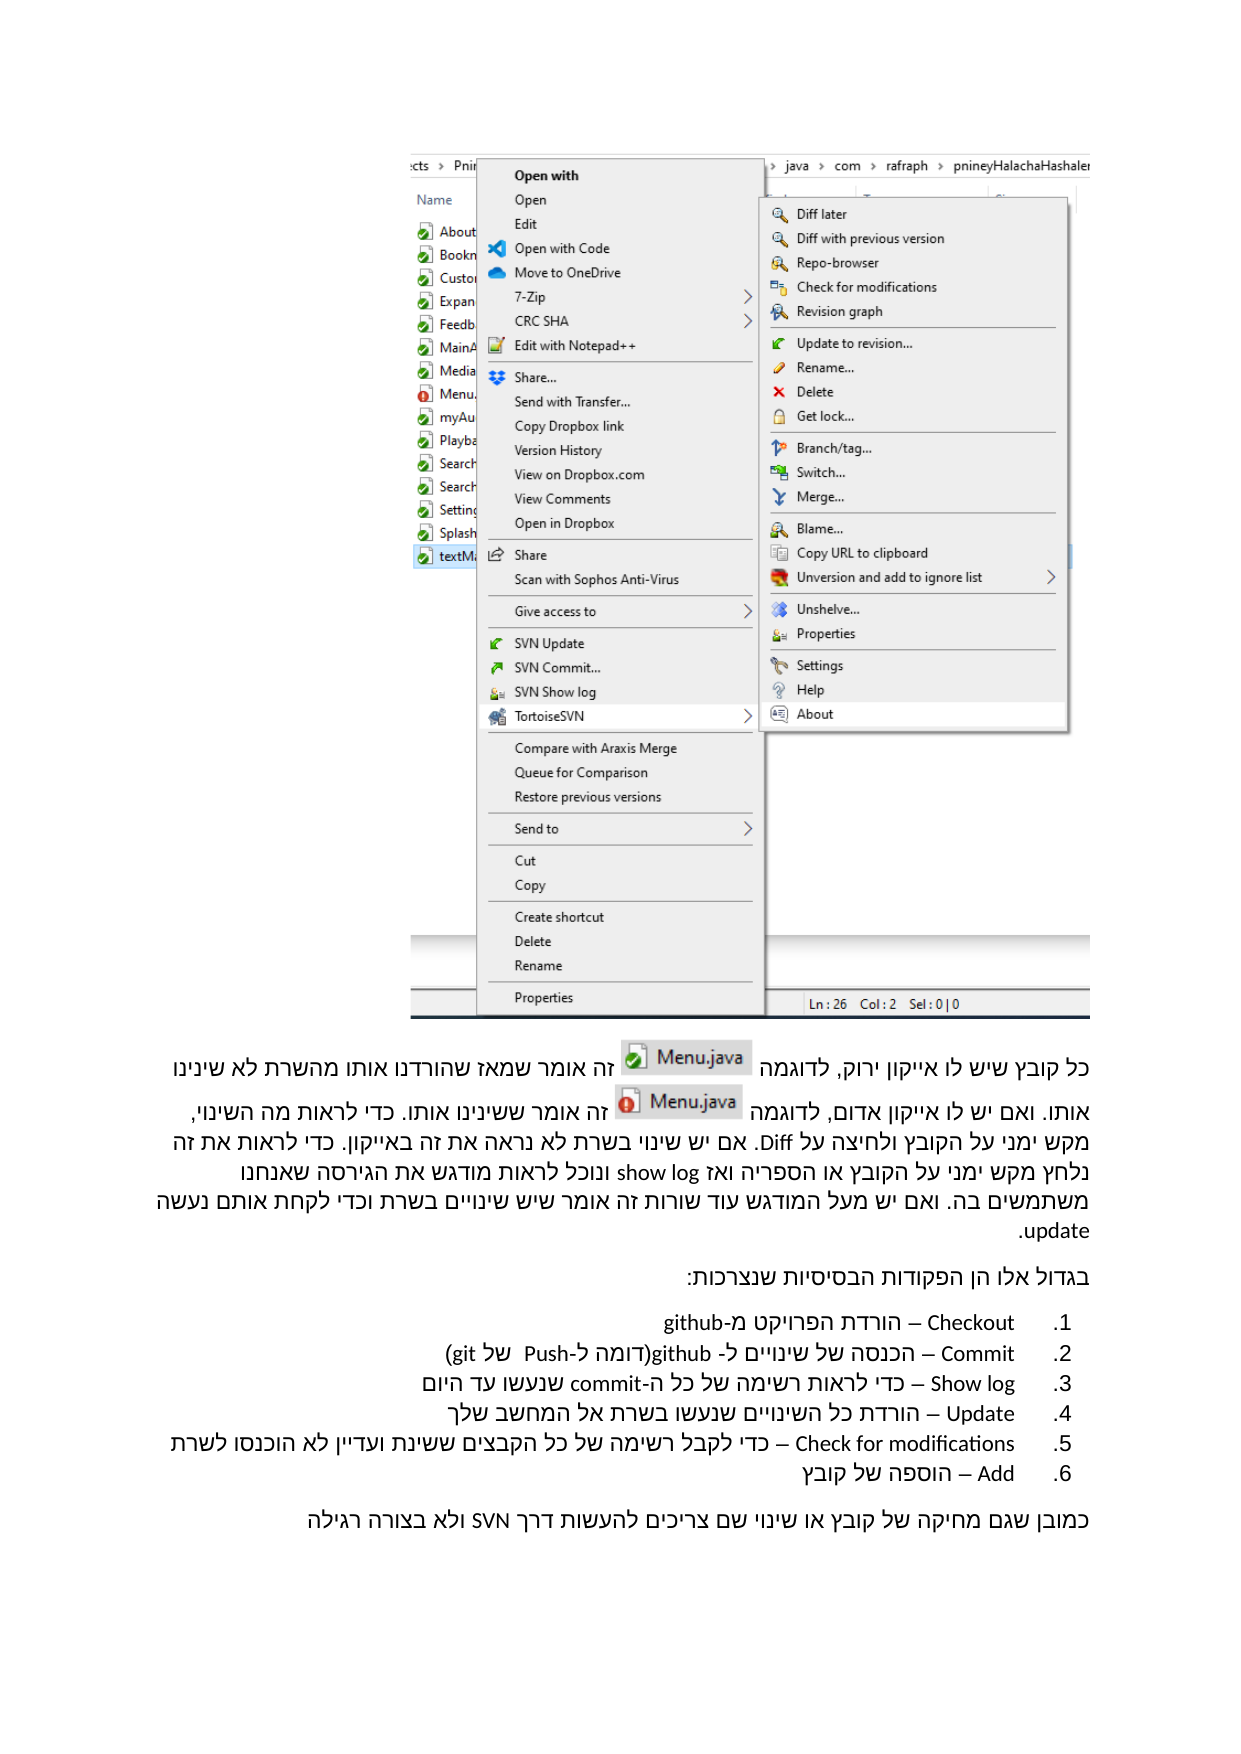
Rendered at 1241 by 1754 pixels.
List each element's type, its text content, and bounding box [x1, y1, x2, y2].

list Check for modifications – כדי לקבל רשימה של כל הקבצים ששינת ועדיין לא הוכנסו לשרת [150, 1429, 1053, 1457]
picture [614, 1083, 743, 1121]
picture [621, 1037, 753, 1077]
text בגדול אלו הן הפקודות הבסיסיות שנצרכות: [150, 1263, 1090, 1290]
list Show log – כדי לראות רשימה של כל ה-commit שנעשו עד היום [150, 1369, 1053, 1397]
picture [410, 150, 1090, 1019]
list Add – הוספה של קובץ [150, 1459, 1053, 1488]
text כל קובץ שיש לו אייקון ירוק, לדוגמה זה אומר שמאז שהורדנו אותו מהשרת לא שינינו אותו. ואם יש לו אייקון אדום, לדוגמה זה אומר ששינינו אותו. כדי לראות מה השינוי, מקש ימני על הקובץ ולחיצה על Diff. אם יש שינוי בשרת לא נראה את זה באייקון. כדי לראות את זה נלחץ מקש ימני על הקובץ או הספריה ואז show log ונוכל לראות מודגש את הגירסה שאנחנו משתמשים בה. ואם יש מעל המודגש עוד שורות זה אומר שיש שינויים בשרת וכדי לקחת אותם נעשה update. [150, 1037, 1090, 1244]
list Update – הורדת כל השינויים שנעשו בשרת אל המחשב שלך [150, 1399, 1053, 1427]
list Checkout – הורדת הפרויקט מ-github [150, 1308, 1053, 1337]
list Commit – הכנסה של שינויים ל- github(דומה ל-Push של git) [150, 1339, 1053, 1367]
text כמובן שגם מחיקה של קובץ או שינוי שם צריכים להעשות דרך SVN ולא בצורה רגילה [150, 1506, 1090, 1534]
